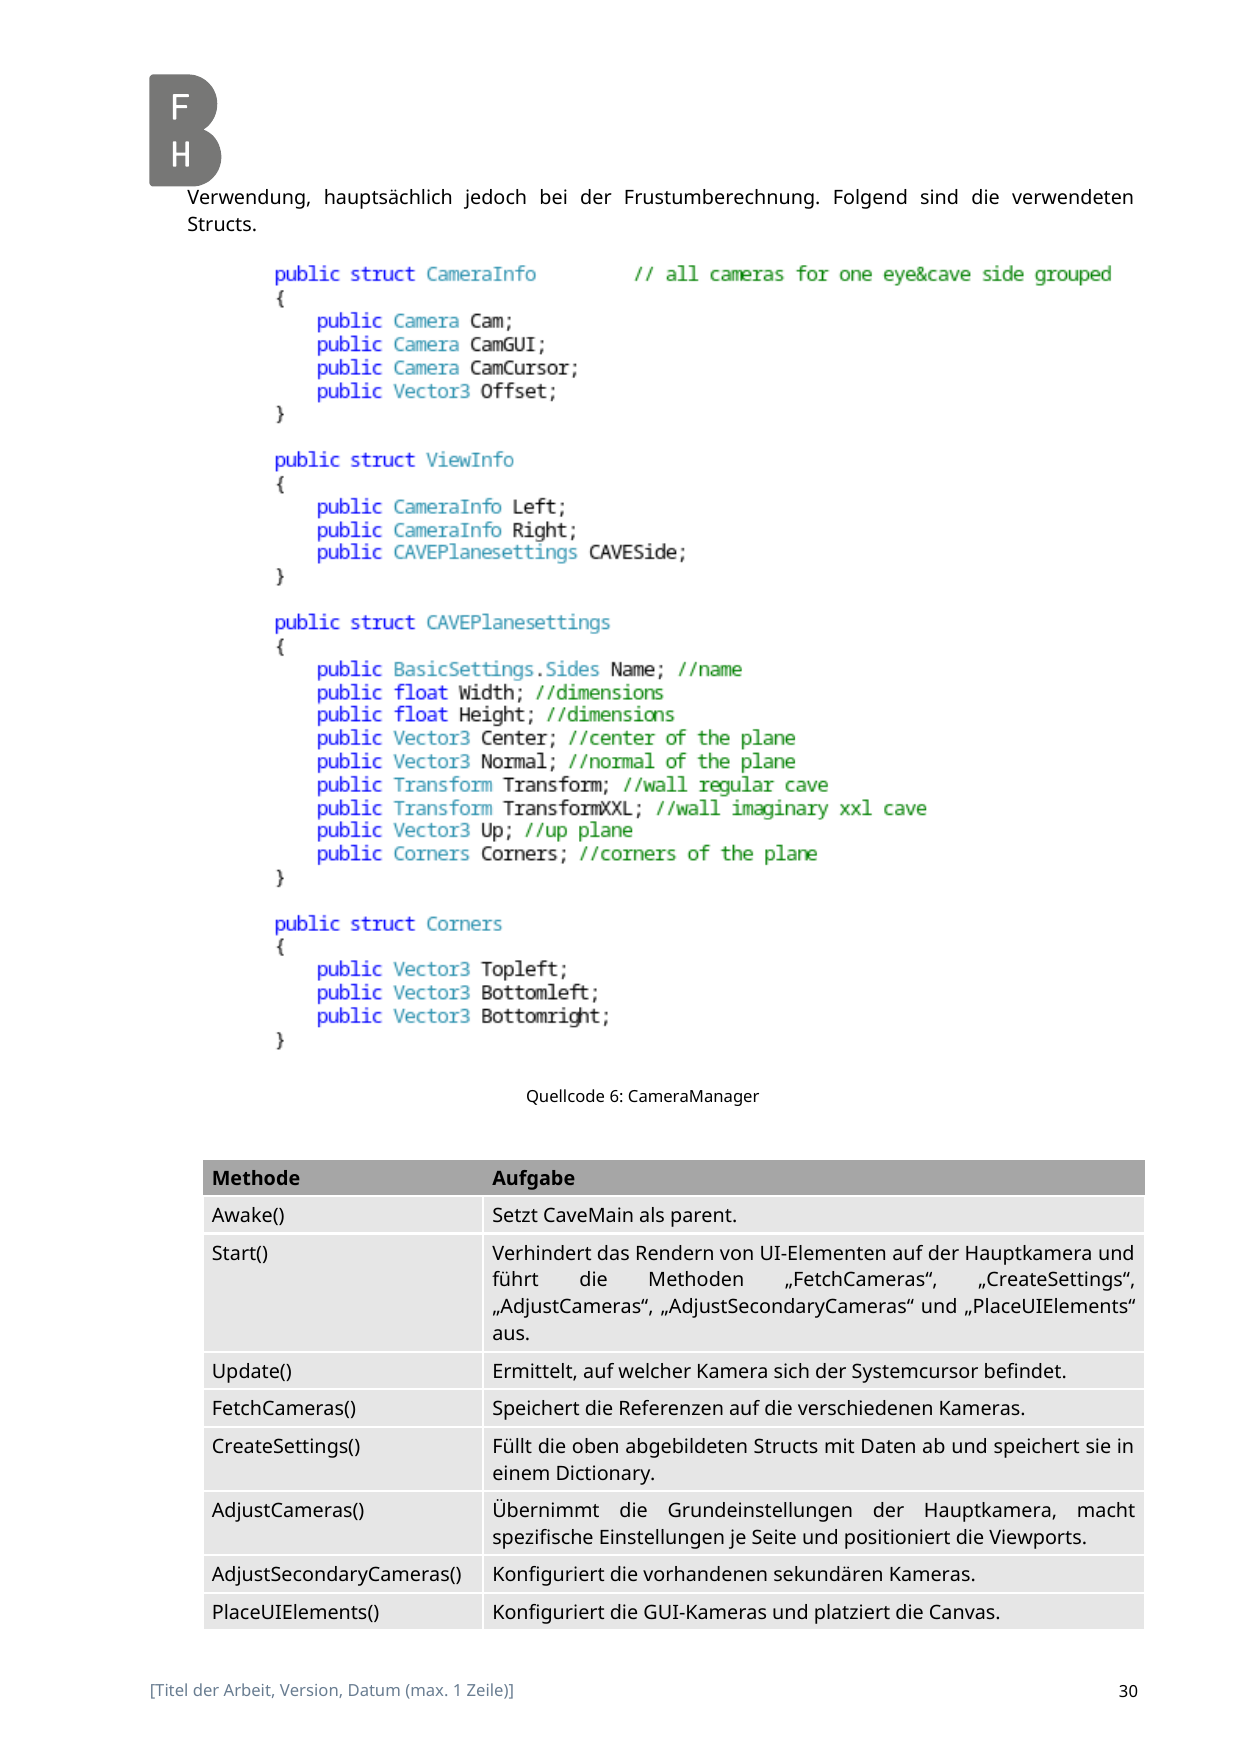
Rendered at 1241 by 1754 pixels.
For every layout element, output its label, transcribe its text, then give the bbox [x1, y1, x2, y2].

table_cell Start() [204, 1235, 482, 1351]
table_cell CreateSettings() [204, 1428, 482, 1490]
table_cell AdjustCameras() [204, 1492, 482, 1554]
table_cell AdjustSecondaryCameras() [204, 1556, 482, 1592]
table_cell PlaceUIElements() [204, 1594, 482, 1629]
table_cell FetchCameras() [204, 1390, 482, 1426]
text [187, 183, 1136, 237]
table_cell Verhindert das Rendern von UI-Elementen auf der Hauptkamera und führt die Methoden „FetchCameras“, „CreateSettings“, „AdjustCameras“, „AdjustSecondaryCameras“ und „PlaceUIElements“ aus. [484, 1235, 1144, 1351]
table_cell Konfiguriert die GUI-Kameras und platziert die Canvas. [484, 1594, 1144, 1629]
table_cell Übernimmt die Grundeinstellungen der Hauptkamera, macht spezifische Einstellungen je Seite und positioniert die Viewports. [484, 1492, 1144, 1554]
table_cell Füllt die oben abgebildeten Structs mit Daten ab und speichert sie in einem Dictionary. [484, 1428, 1144, 1490]
table_cell Ermittelt, auf welcher Kamera sich der Systemcursor befindet. [484, 1353, 1144, 1388]
table_cell Update() [204, 1353, 482, 1388]
table_cell Setzt CaveMain als parent. [484, 1197, 1144, 1232]
table_header Methode [203, 1160, 483, 1195]
table_header Aufgabe [483, 1160, 1145, 1195]
table_cell Speichert die Referenzen auf die verschiedenen Kameras. [484, 1390, 1144, 1426]
table_cell Awake() [204, 1197, 482, 1232]
table_cell Konfiguriert die vorhandenen sekundären Kameras. [484, 1556, 1144, 1592]
